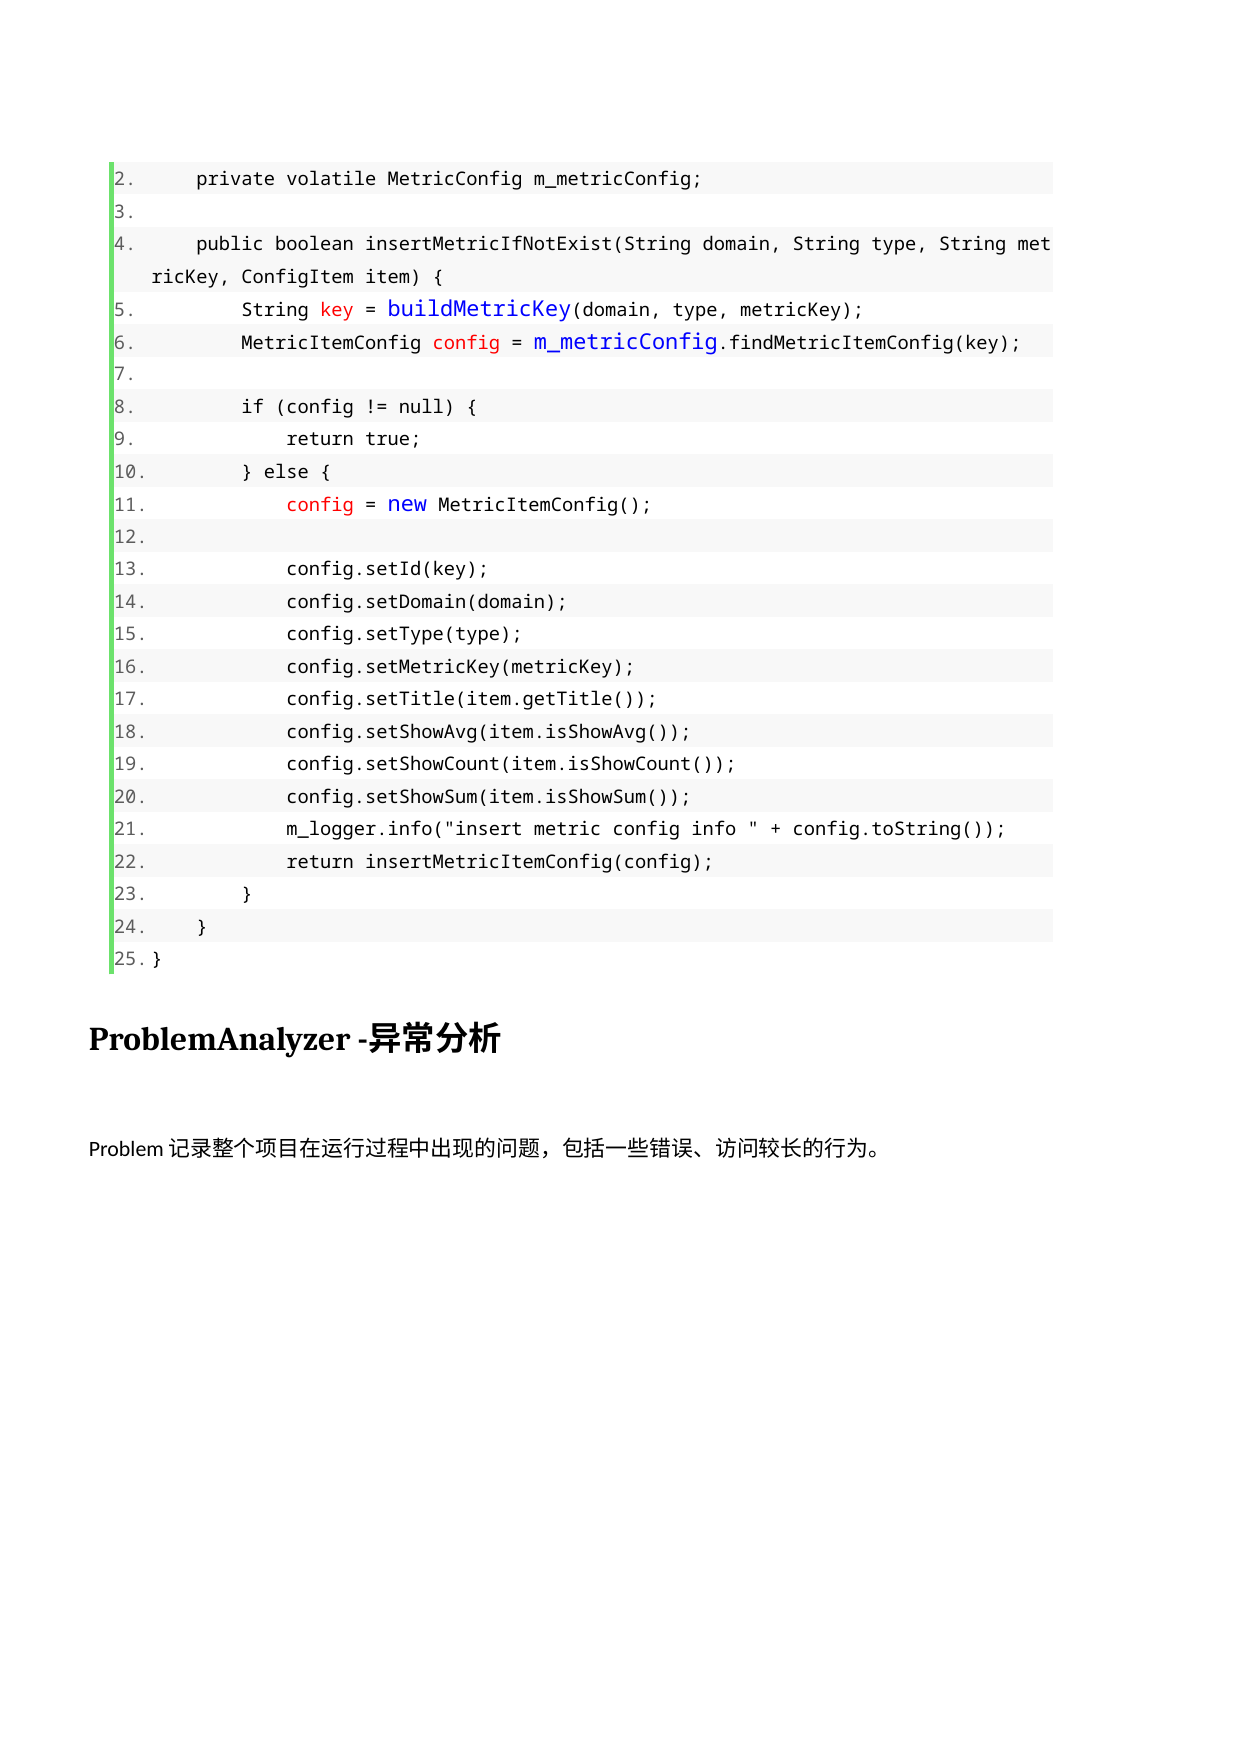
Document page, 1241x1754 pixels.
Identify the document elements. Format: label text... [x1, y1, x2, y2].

list return insertMetricItemConfig(config); [114, 844, 1053, 877]
list return true; [114, 422, 1053, 454]
list String key = buildMetricKey(domain, type, metricKey); [114, 292, 1053, 324]
list config = new MetricItemConfig(); [114, 487, 1053, 519]
text Problem记录整个项目在运行过程中出现的问题，包括一些错误、访问较长的行为。 [89, 1131, 1053, 1163]
list private volatile MetricConfig m_metricConfig; [114, 162, 1053, 194]
list config.setShowCount(item.isShowCount()); [114, 747, 1053, 779]
list } else { [114, 454, 1053, 487]
list MetricItemConfig config = m_metricConfig.findMetricItemConfig(key); [114, 324, 1053, 357]
list } [114, 909, 1053, 942]
list } [114, 942, 1053, 974]
list config.setShowAvg(item.isShowAvg()); [114, 714, 1053, 747]
list config.setDomain(domain); [114, 584, 1053, 617]
list if (config != null) { [114, 389, 1053, 422]
list config.setId(key); [114, 552, 1053, 584]
list config.setType(type); [114, 617, 1053, 649]
list public boolean insertMetricIfNotExist(String domain, String type, String metricKey, ConfigItem item) { [114, 227, 1053, 292]
list config.setTitle(item.getTitle()); [114, 682, 1053, 714]
list } [114, 877, 1053, 909]
list config.setMetricKey(metricKey); [114, 649, 1053, 682]
list config.setShowSum(item.isShowSum()); [114, 779, 1053, 812]
subtitle ProblemAnalyzer -异常分析 [89, 1004, 1053, 1069]
list m_logger.info("insert metric config info " + config.toString()); [114, 812, 1053, 844]
